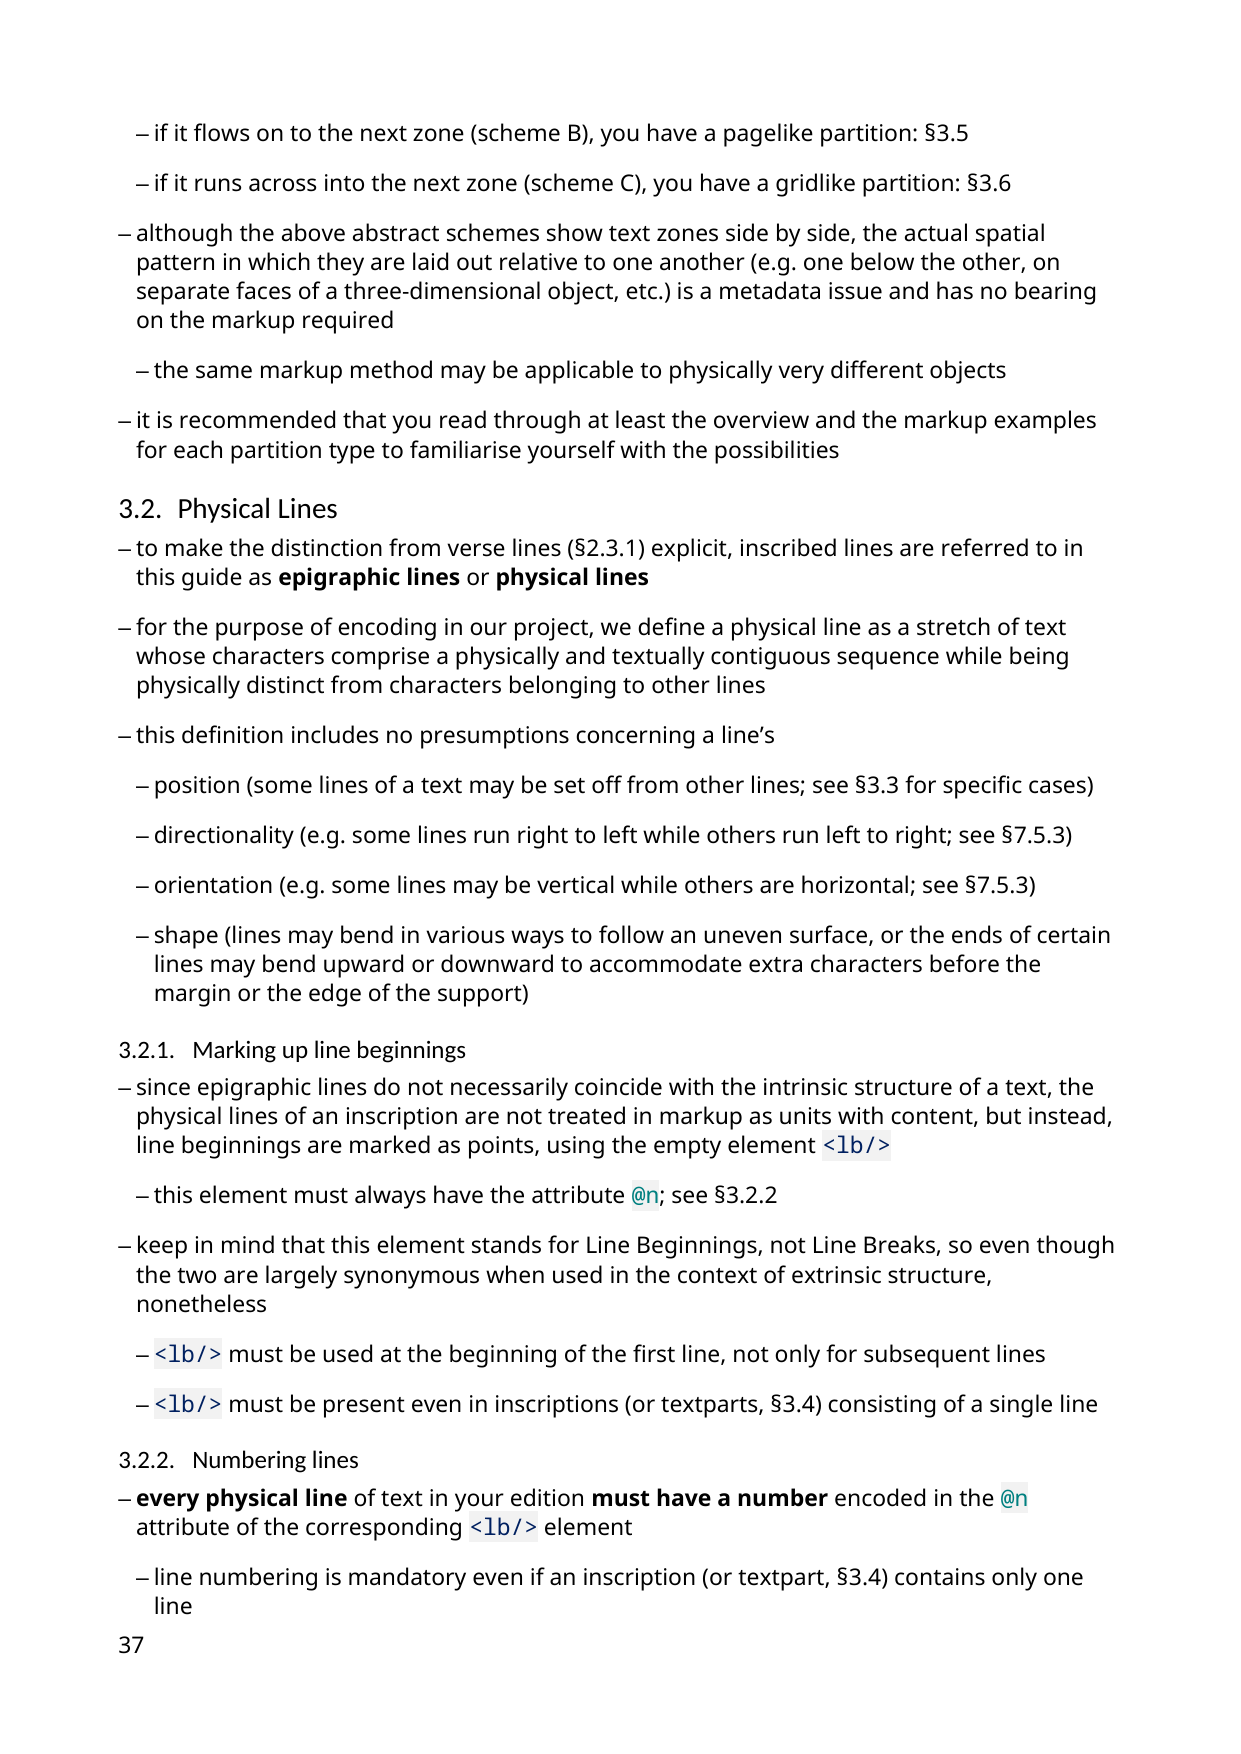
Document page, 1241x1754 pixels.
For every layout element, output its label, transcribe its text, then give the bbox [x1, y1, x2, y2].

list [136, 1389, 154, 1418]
list orientation (e.g. some lines may be vertical while others are horizontal; see §7.5.3) [136, 870, 1122, 899]
subtitle Physical Lines [118, 489, 1122, 526]
list if it flows on to the next zone (scheme B), you have a pagelike partition: §3.5 [136, 118, 1122, 147]
list <lb/> must be present even in inscriptions (or textparts, §3.4) consisting of a single line [222, 1389, 1122, 1418]
list <lb/> must be used at the beginning of the first line, not only for subsequent lines [222, 1339, 1122, 1368]
list this definition includes no presumptions concerning a line’s [118, 720, 1122, 749]
list directionality (e.g. some lines run right to left while others run left to right; see §7.5.3) [136, 820, 1122, 849]
subtitle Numbering lines [118, 1439, 1122, 1476]
list it is recommended that you read through at least the overview and the markup examples for each partition type to familiarise yourself with the possibilities [118, 406, 1122, 464]
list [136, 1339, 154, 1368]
list although the above abstract schemes show text zones side by side, the actual spatial pattern in which they are laid out relative to one another (e.g. one below the other, on separate faces of a three-dimensional object, etc.) is a metadata issue and has no bearing on the markup required [118, 218, 1122, 335]
list keep in mind that this element stands for Line Beginnings, not Line Breaks, so even though the two are largely synonymous when used in the context of extrinsic structure, nonetheless [118, 1231, 1122, 1318]
list every physical line of text in your edition must have a number encoded in the @n attribute of the corresponding <lb/> element [118, 1483, 1122, 1541]
list this element must always have the attribute @n; see §3.2.2 [659, 1181, 1122, 1210]
list position (some lines of a text may be set off from other lines; see §3.3 for specific cases) [136, 770, 1122, 799]
list the same markup method may be applicable to physically very different objects [136, 356, 1122, 385]
list this element must always have the attribute @n; see §3.2.2 [136, 1181, 632, 1210]
list if it runs across into the next zone (scheme C), you have a gridlike partition: §3.6 [136, 168, 1122, 197]
list line numbering is mandatory even if an inscription (or textpart, §3.4) contains only one line [136, 1562, 1122, 1620]
list to make the distinction from verse lines (§2.3.1) explicit, inscribed lines are referred to in this guide as epigraphic lines or physical lines [118, 533, 1122, 591]
list for the purpose of encoding in our project, we define a physical line as a stretch of text whose characters comprise a physically and textually contiguous sequence while being physically distinct from characters belonging to other lines [118, 612, 1122, 699]
list since epigraphic lines do not necessarily coincide with the intrinsic structure of a text, the physical lines of an inscription are not treated in markup as units with content, but instead, line beginnings are marked as points, using the empty element <lb/> [118, 1072, 1122, 1160]
list shape (lines may bend in various ways to follow an uneven surface, or the ends of certain lines may bend upward or downward to accommodate extra characters before the margin or the edge of the support) [136, 920, 1122, 1008]
subtitle Marking up line beginnings [118, 1028, 1122, 1066]
